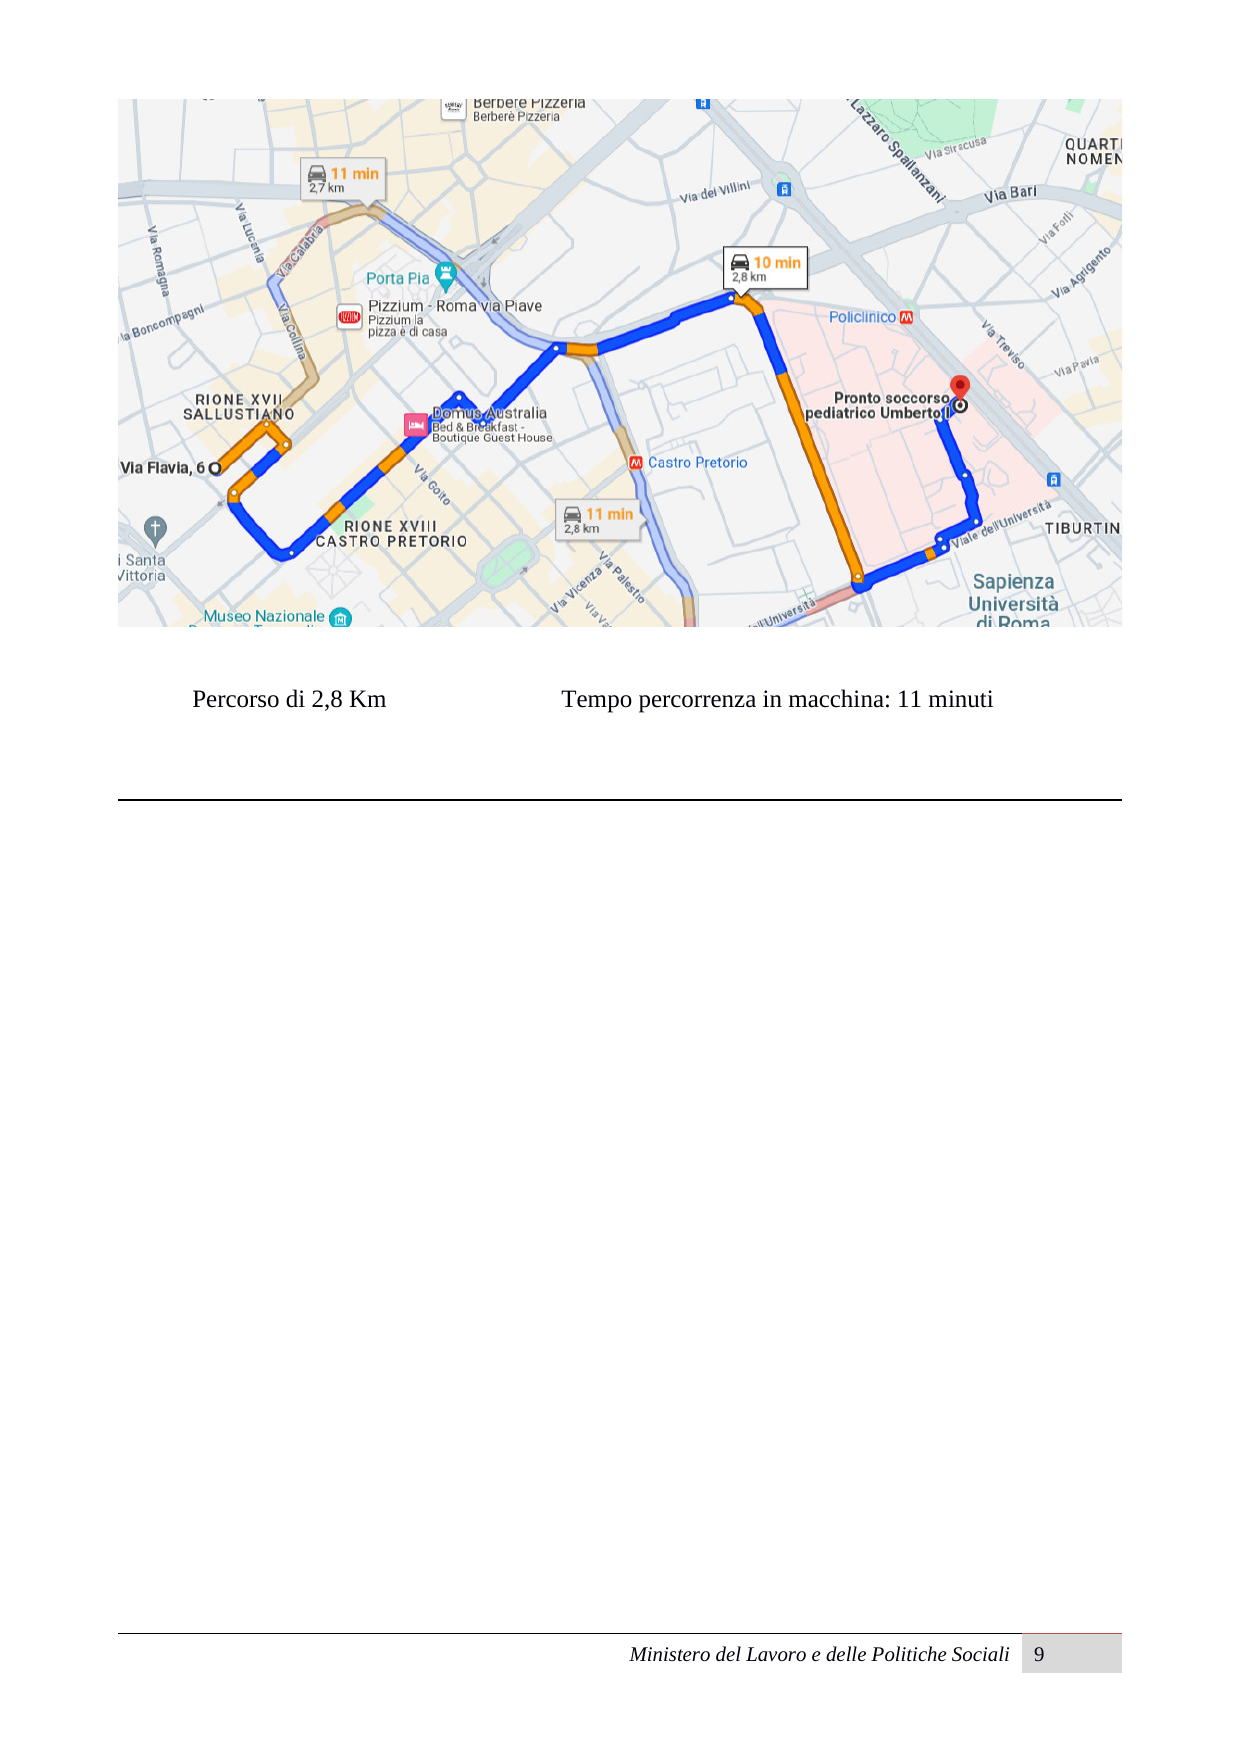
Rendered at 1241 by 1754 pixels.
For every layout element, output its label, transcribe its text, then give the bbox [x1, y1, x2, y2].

text Percorso di 2,8 Km Tempo percorrenza in macchina: 11 minuti [118, 684, 1122, 713]
picture [118, 99, 1123, 627]
